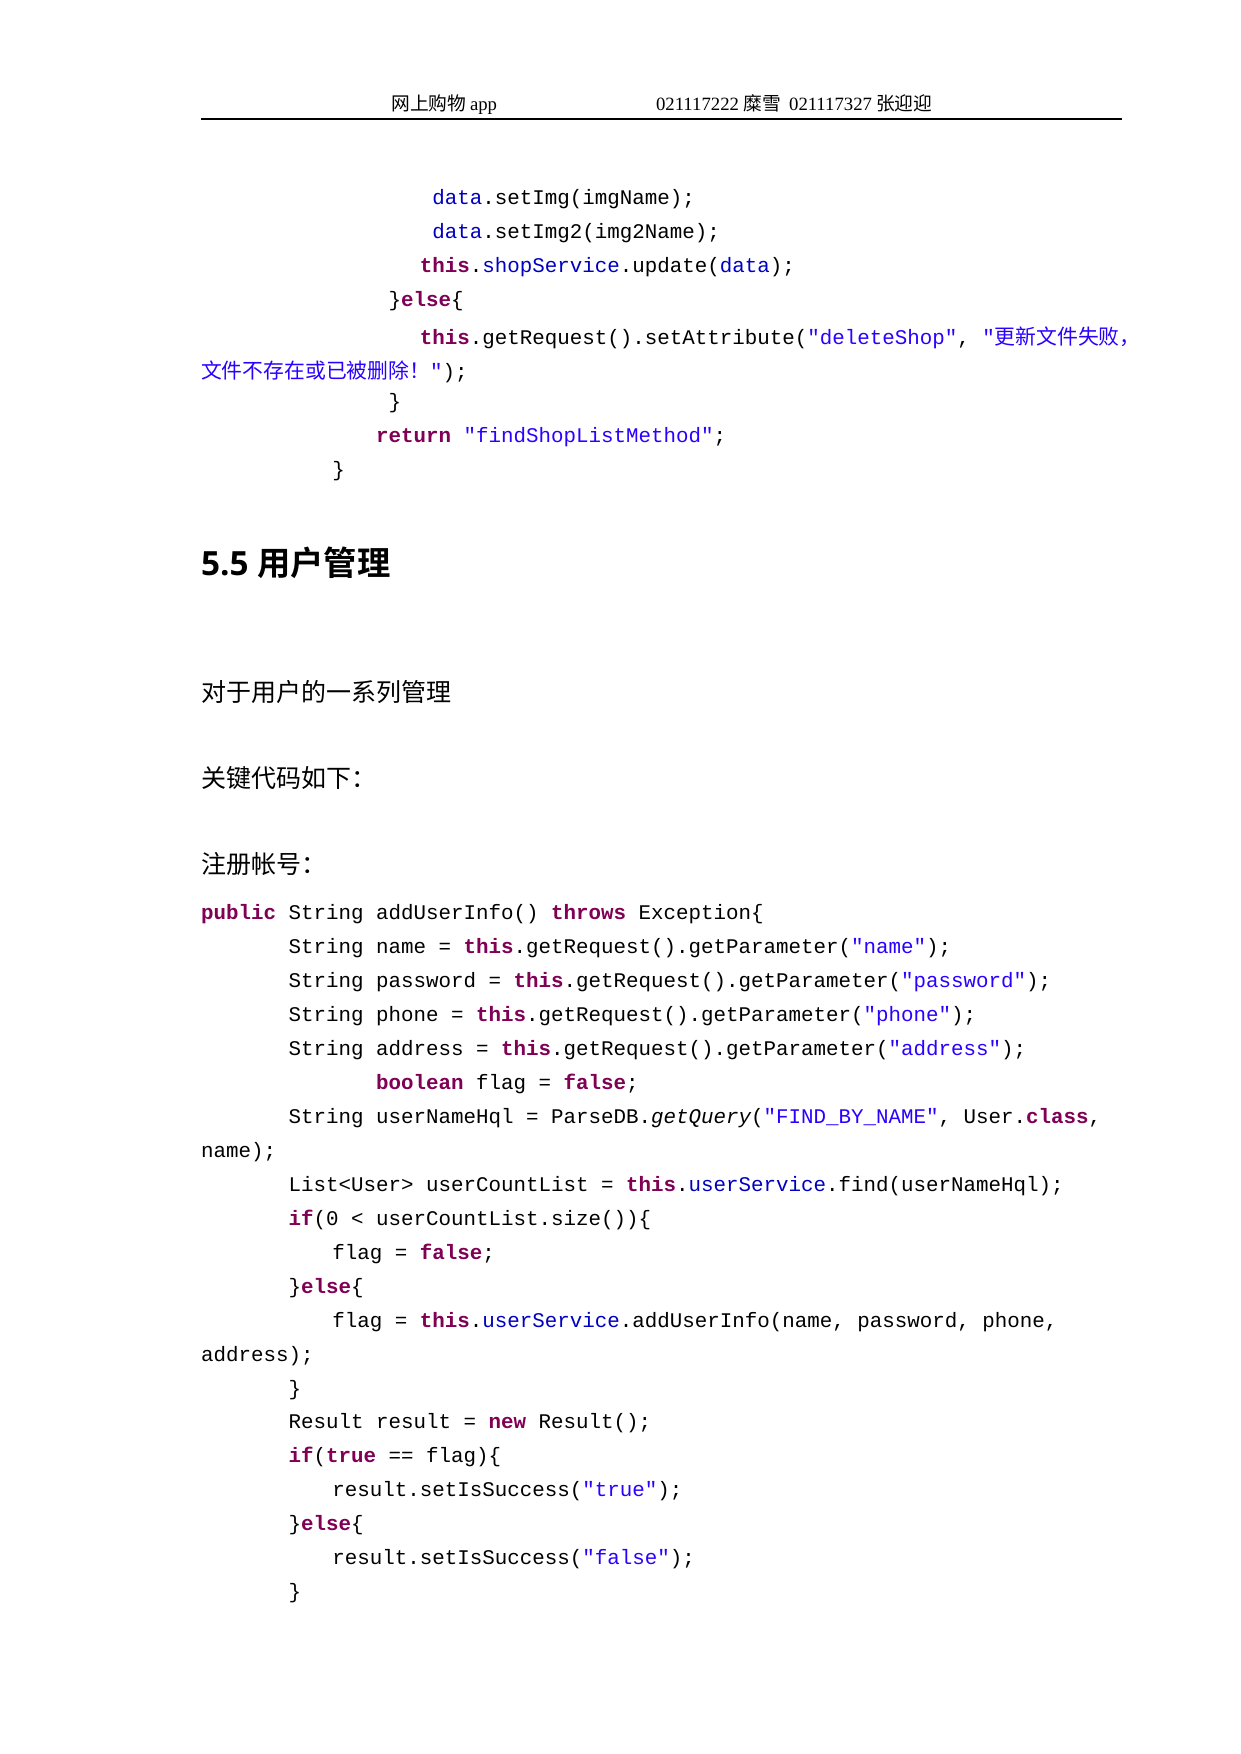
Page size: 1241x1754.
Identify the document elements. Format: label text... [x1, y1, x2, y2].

text result.setIsSuccess("true"); [201, 1474, 1122, 1508]
text 注册帐号： [201, 829, 1122, 897]
text data.setImg(imgName); [201, 182, 1122, 216]
text return "findShopListMethod"; [201, 420, 1122, 454]
text String userNameHql = ParseDB.getQuery("FIND_BY_NAME", User.class, name); [201, 1101, 1122, 1169]
text this.getRequest().setAttribute("deleteShop", "更新文件失败，文件不存在或已被删除！"); [201, 318, 1122, 386]
text if(0 < userCountList.size()){ [201, 1203, 1122, 1237]
text 关键代码如下： [201, 743, 1122, 811]
text } [201, 386, 1122, 420]
text String address = this.getRequest().getParameter("address"); [201, 1033, 1122, 1067]
text data.setImg2(img2Name); [201, 216, 1122, 250]
text String name = this.getRequest().getParameter("name"); [201, 931, 1122, 965]
text boolean flag = false; [201, 1067, 1122, 1101]
text } [201, 1576, 1122, 1610]
subtitle 5.5 用户管理 [201, 527, 1122, 595]
text result.setIsSuccess("false"); [201, 1542, 1122, 1576]
text flag = this.userService.addUserInfo(name, password, phone, address); [201, 1304, 1122, 1372]
text this.shopService.update(data); [201, 250, 1122, 284]
text if(true == flag){ [201, 1440, 1122, 1474]
text public String addUserInfo() throws Exception{ [201, 897, 1122, 931]
text } [201, 1372, 1122, 1406]
text List<User> userCountList = this.userService.find(userNameHql); [201, 1169, 1122, 1203]
text 对于用户的一系列管理 [201, 657, 1122, 725]
text }else{ [201, 284, 1122, 318]
text }else{ [201, 1271, 1122, 1304]
text }else{ [201, 1508, 1122, 1542]
text String phone = this.getRequest().getParameter("phone"); [201, 999, 1122, 1033]
text } [201, 454, 1122, 488]
text String password = this.getRequest().getParameter("password"); [201, 965, 1122, 999]
text Result result = new Result(); [201, 1406, 1122, 1440]
text flag = false; [201, 1237, 1122, 1271]
